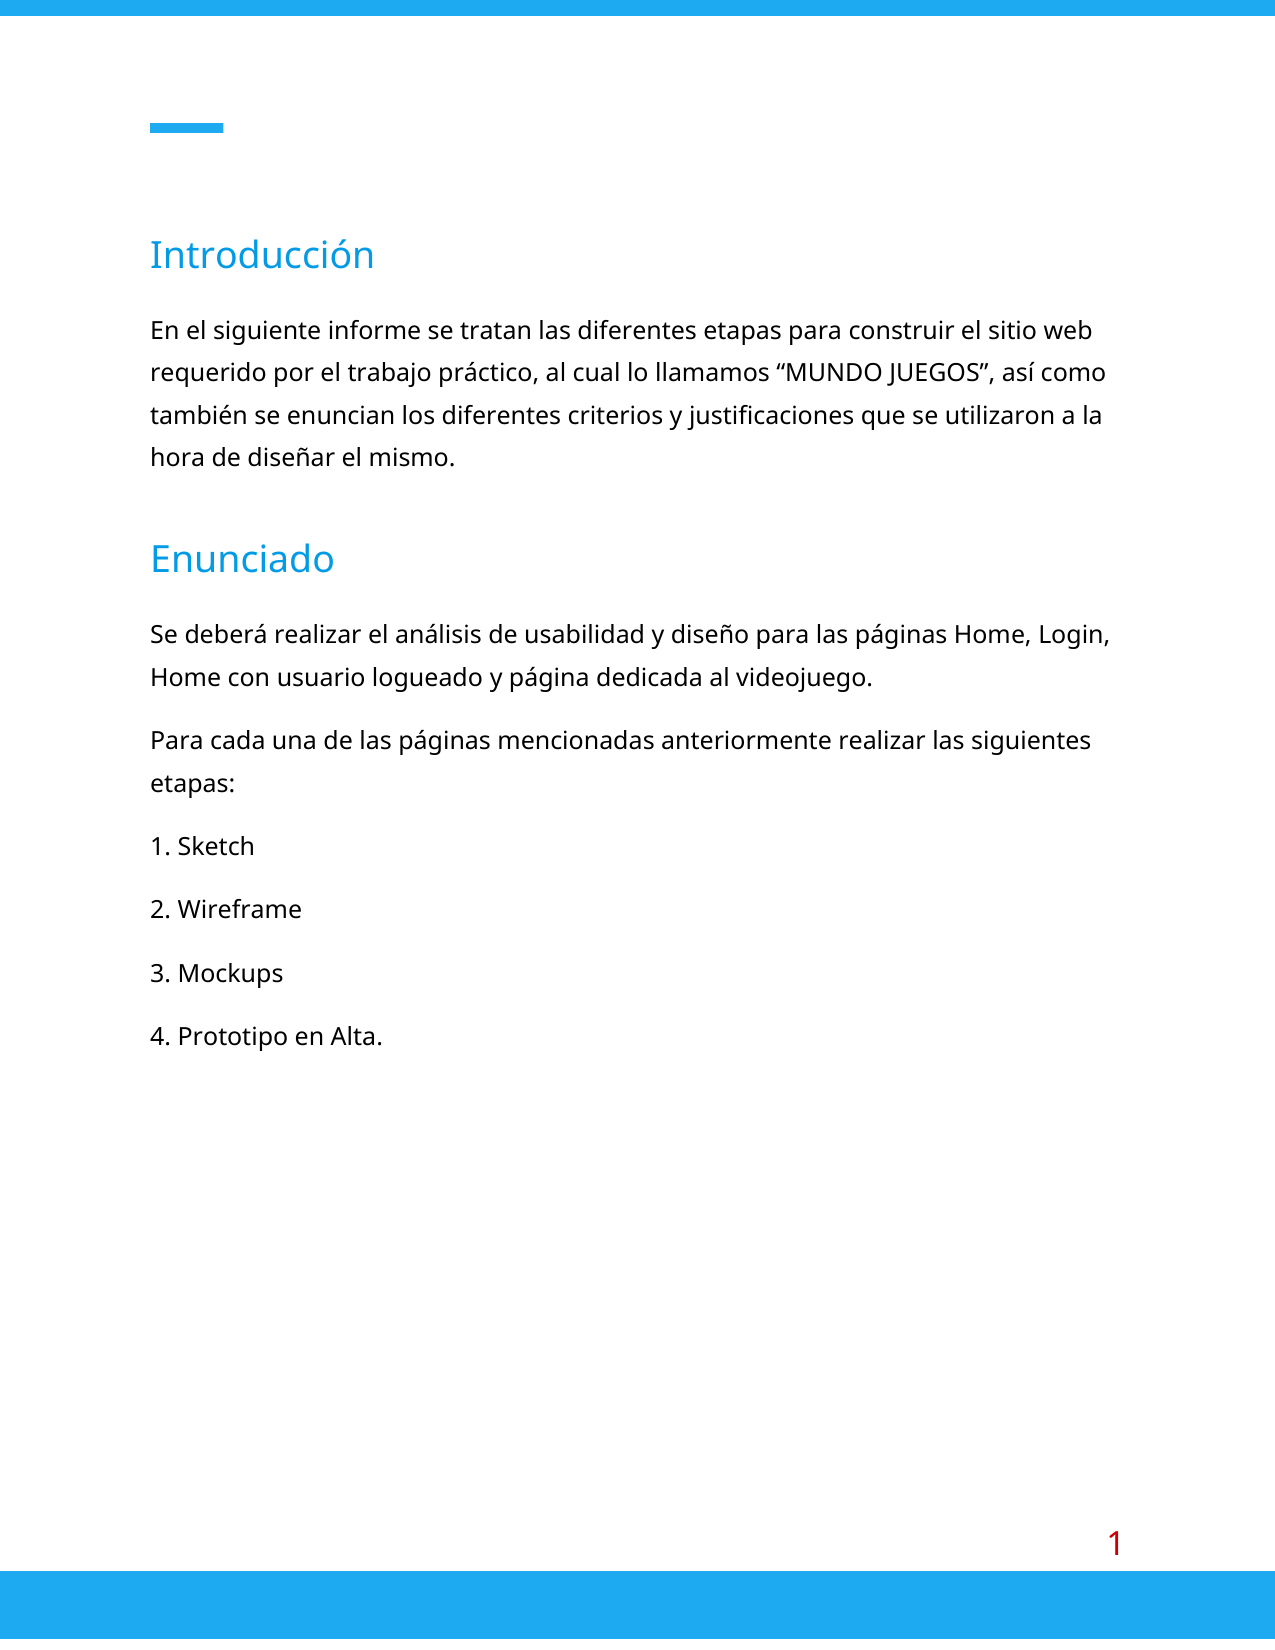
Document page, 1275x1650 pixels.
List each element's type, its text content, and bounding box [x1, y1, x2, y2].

text 4. Prototipo en Alta. [150, 1019, 1125, 1053]
text Para cada una de las páginas mencionadas anteriormente realizar las siguientes etapas: [150, 723, 1125, 799]
text 3. Mockups [150, 956, 1125, 989]
text En el siguiente informe se tratan las diferentes etapas para construir el sitio web requerido por el trabajo práctico, al cual lo llamamos “MUNDO JUEGOS”, así como también se enuncian los diferentes criterios y justificaciones que se utilizaron a la hora de diseñar el mismo. [150, 313, 1125, 474]
subtitle Enunciado [150, 533, 1125, 584]
picture [0, 1571, 1275, 1639]
text Se deberá realizar el análisis de usabilidad y diseño para las páginas Home, Login, Home con usuario logueado​ y página dedicada al videojuego. [150, 617, 1125, 694]
picture [150, 123, 224, 133]
picture [0, 0, 1275, 16]
subtitle Introducción [150, 228, 1125, 279]
text 1. Sketch [150, 829, 1125, 863]
text 2. Wireframe [150, 892, 1125, 926]
